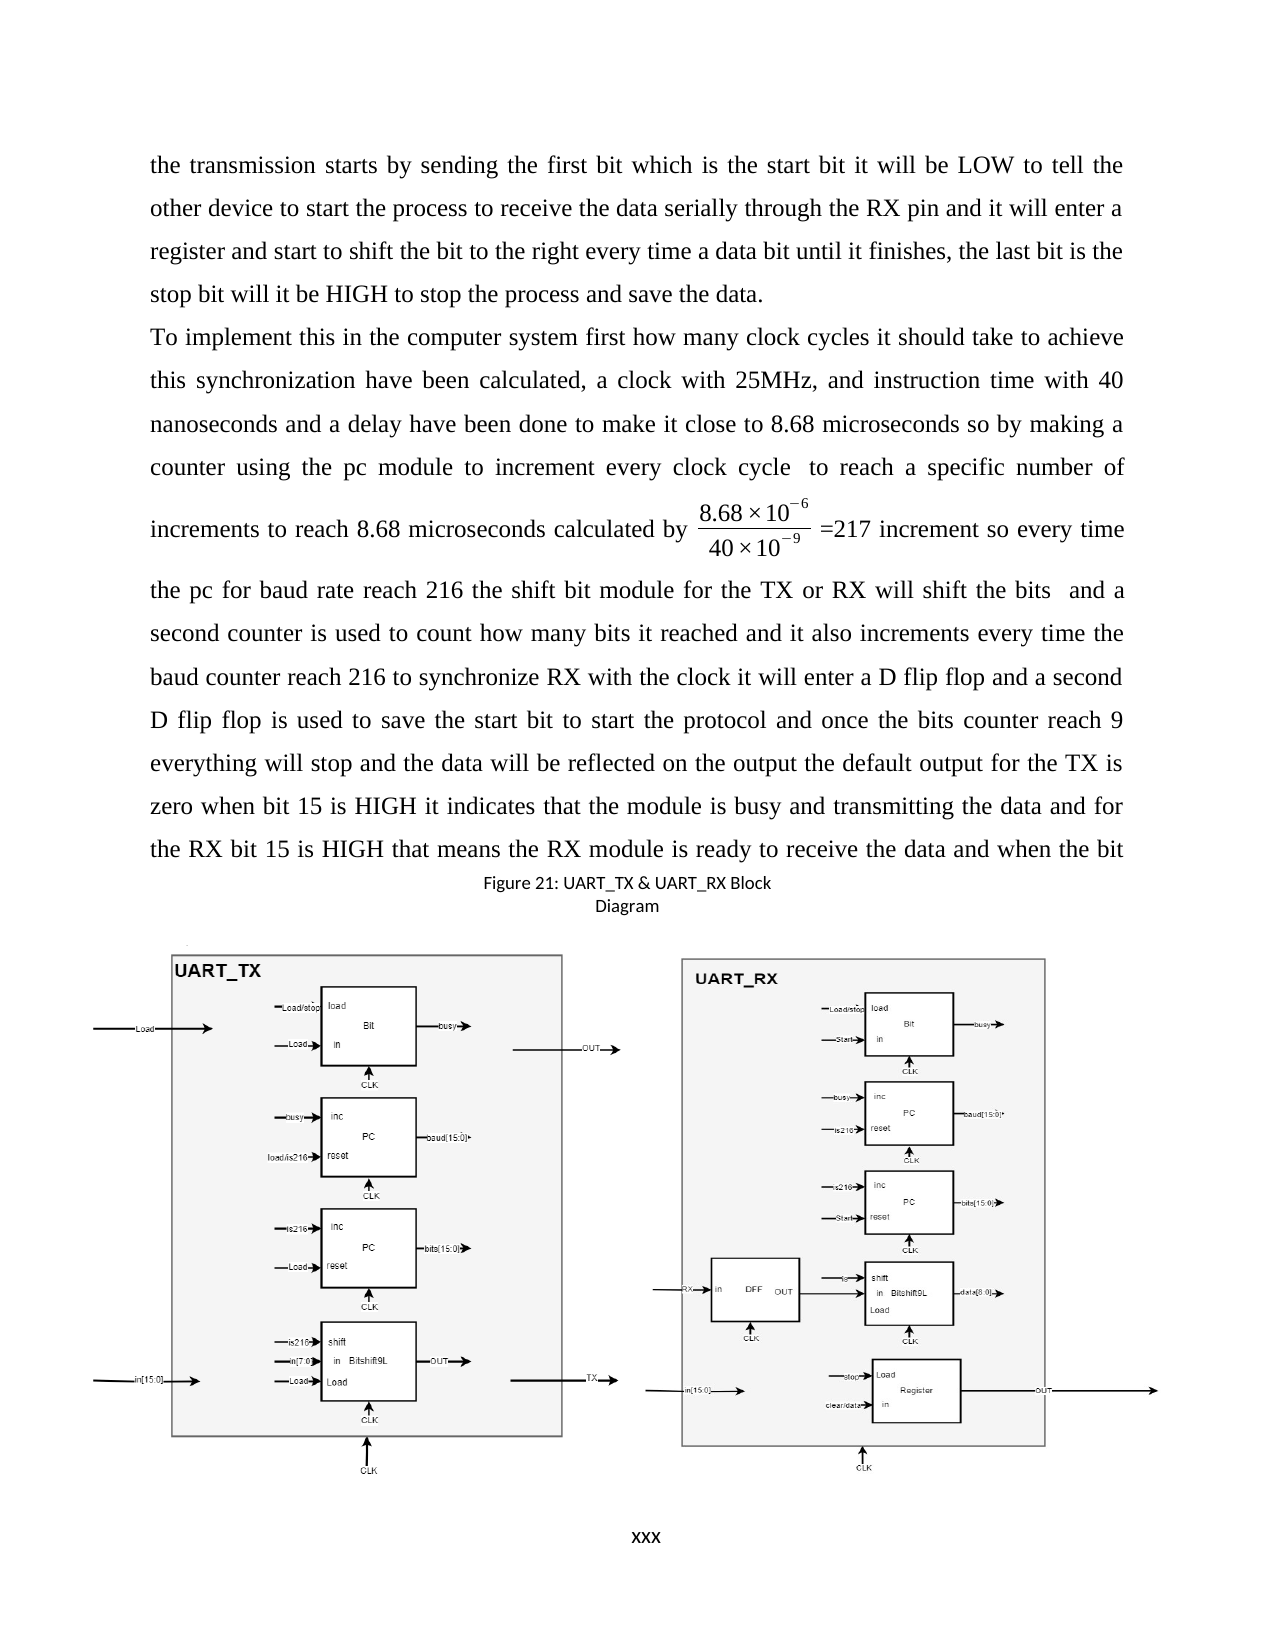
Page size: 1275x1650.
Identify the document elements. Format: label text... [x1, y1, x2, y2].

picture [86, 931, 628, 1482]
text To implement this in the computer system first how many clock cycles it should take to achieve this synchronization have been calculated, a clock with 25MHz, and instruction time with 40 nanoseconds and a delay have been done to make it close to 8.68 microseconds so by making a counter using the pc module to increment every clock cycle to reach a specific number of increments to reach 8.68 microseconds calculated by =217 increment so every time the pc for baud rate reach 216 the shift bit module for the TX or RX will shift the bits and a second counter is used to count how many bits it reached and it also increments every time the baud counter reach 216 to synchronize RX with the clock it will enter a D flip flop and a second D flip flop is used to save the start bit to start the protocol and once the bits counter reach 9 everything will stop and the data will be reflected on the output the default output for the TX is zero when bit 15 is HIGH it indicates that the module is busy and transmitting the data and for the RX bit 15 is HIGH that means the RX module is ready to receive the data and when the bit 15 is LOW then the data is received. [150, 322, 1125, 863]
picture [639, 958, 1165, 1477]
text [150, 150, 1125, 308]
